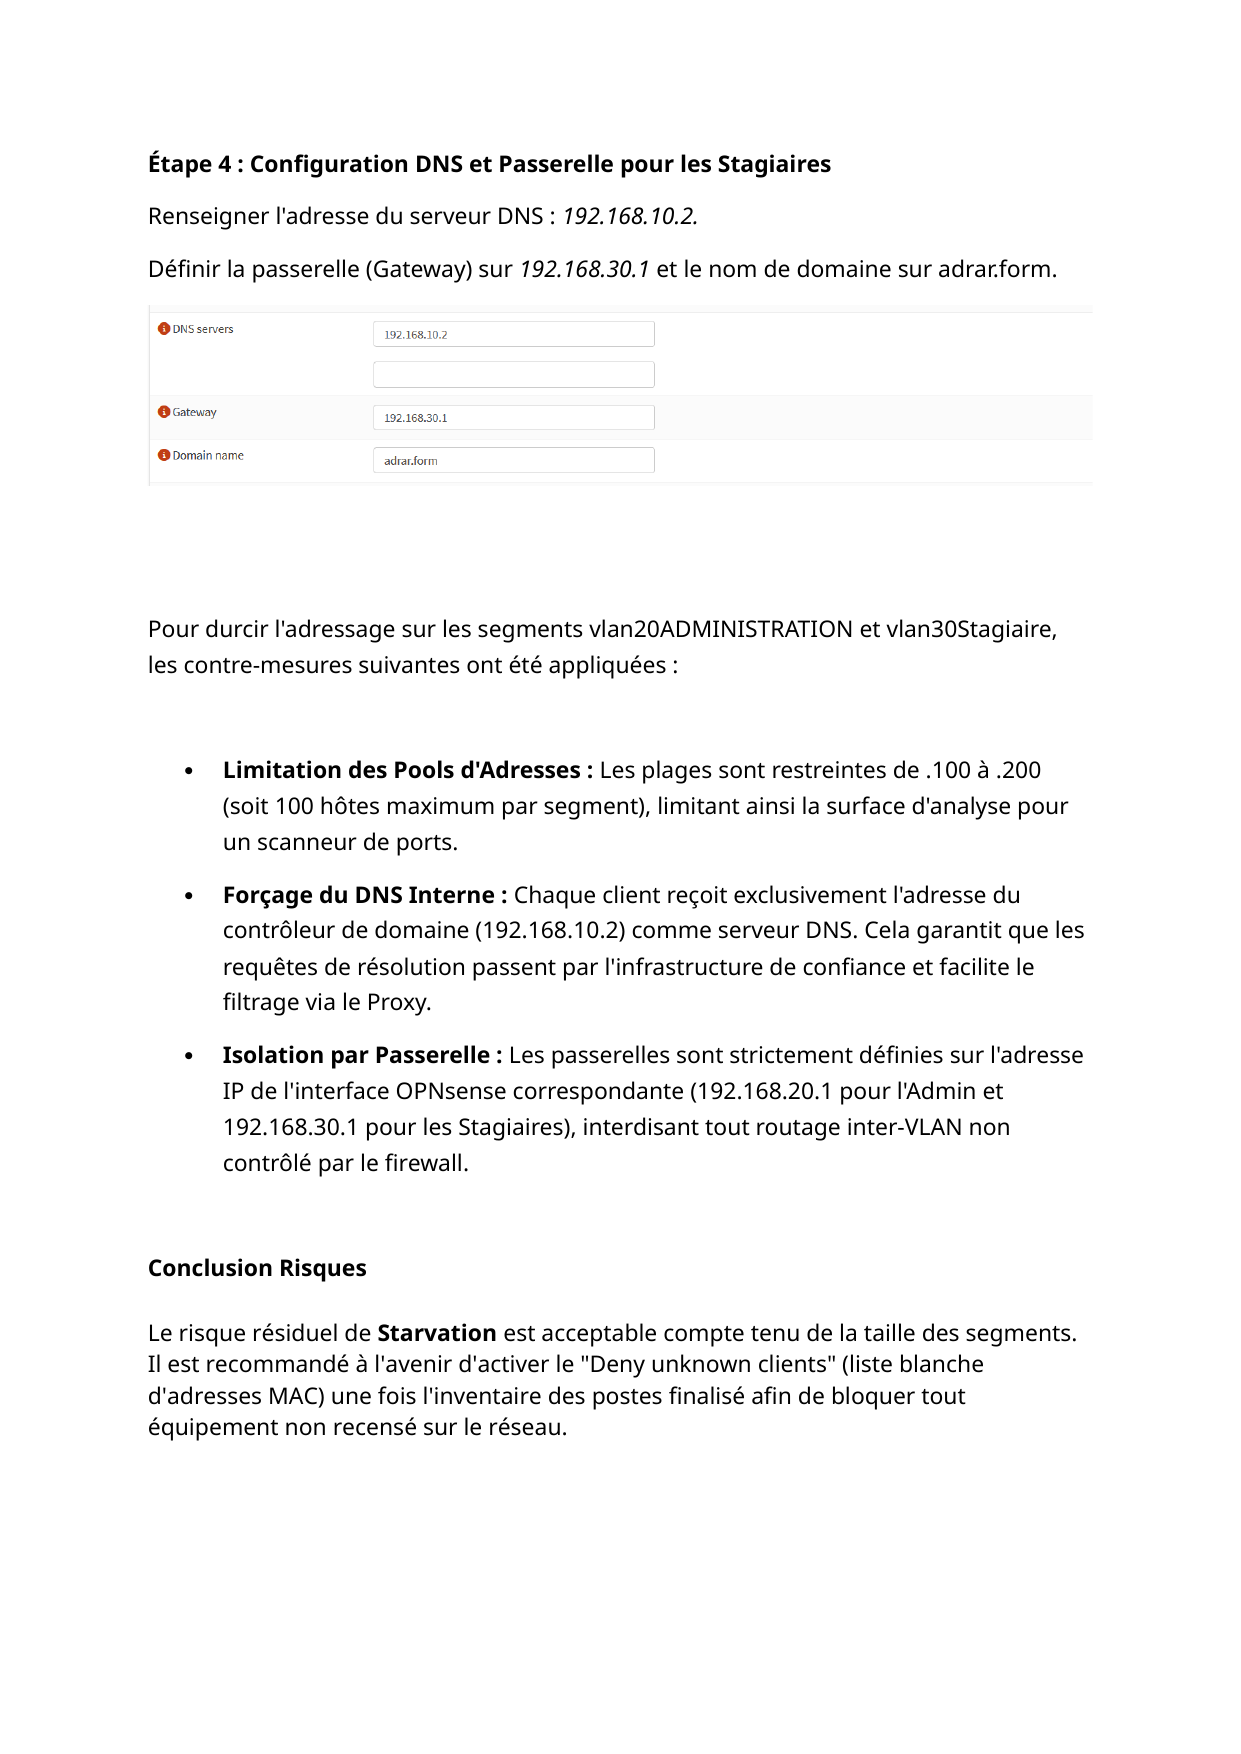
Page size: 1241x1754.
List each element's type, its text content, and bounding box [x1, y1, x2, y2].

picture [147, 305, 1093, 486]
text Pour durcir l'adressage sur les segments vlan20ADMINISTRATION et vlan30Stagiaire, les contre-mesures suivantes ont été appliquées : [148, 613, 1093, 680]
text Étape 4 : Configuration DNS et Passerelle pour les Stagiaires [148, 148, 1093, 179]
list Forçage du DNS Interne : Chaque client reçoit exclusivement l'adresse du contrôleur de domaine (192.168.10.2) comme serveur DNS. Cela garantit que les requêtes de résolution passent par l'infrastructure de confiance et facilite le filtrage via le Proxy. [185, 878, 1093, 1018]
text Le risque résiduel de Starvation est acceptable compte tenu de la taille des segments. Il est recommandé à l'avenir d'activer le "Deny unknown clients" (liste blanche d'adresses MAC) une fois l'inventaire des postes finalisé afin de bloquer tout équipement non recensé sur le réseau. [148, 1317, 1093, 1442]
text Renseigner l'adresse du serveur DNS : 192.168.10.2. [148, 200, 1093, 231]
text Définir la passerelle (Gateway) sur 192.168.30.1 et le nom de domaine sur adrar.form. [148, 253, 1093, 284]
list Limitation des Pools d'Adresses : Les plages sont restreintes de .100 à .200 (soit 100 hôtes maximum par segment), limitant ainsi la surface d'analyse pour un scanneur de ports. [185, 754, 1093, 857]
text Conclusion Risques [148, 1252, 1093, 1283]
list Isolation par Passerelle : Les passerelles sont strictement définies sur l'adresse IP de l'interface OPNsense correspondante (192.168.20.1 pour l'Admin et 192.168.30.1 pour les Stagiaires), interdisant tout routage inter-VLAN non contrôlé par le firewall. [185, 1039, 1093, 1178]
